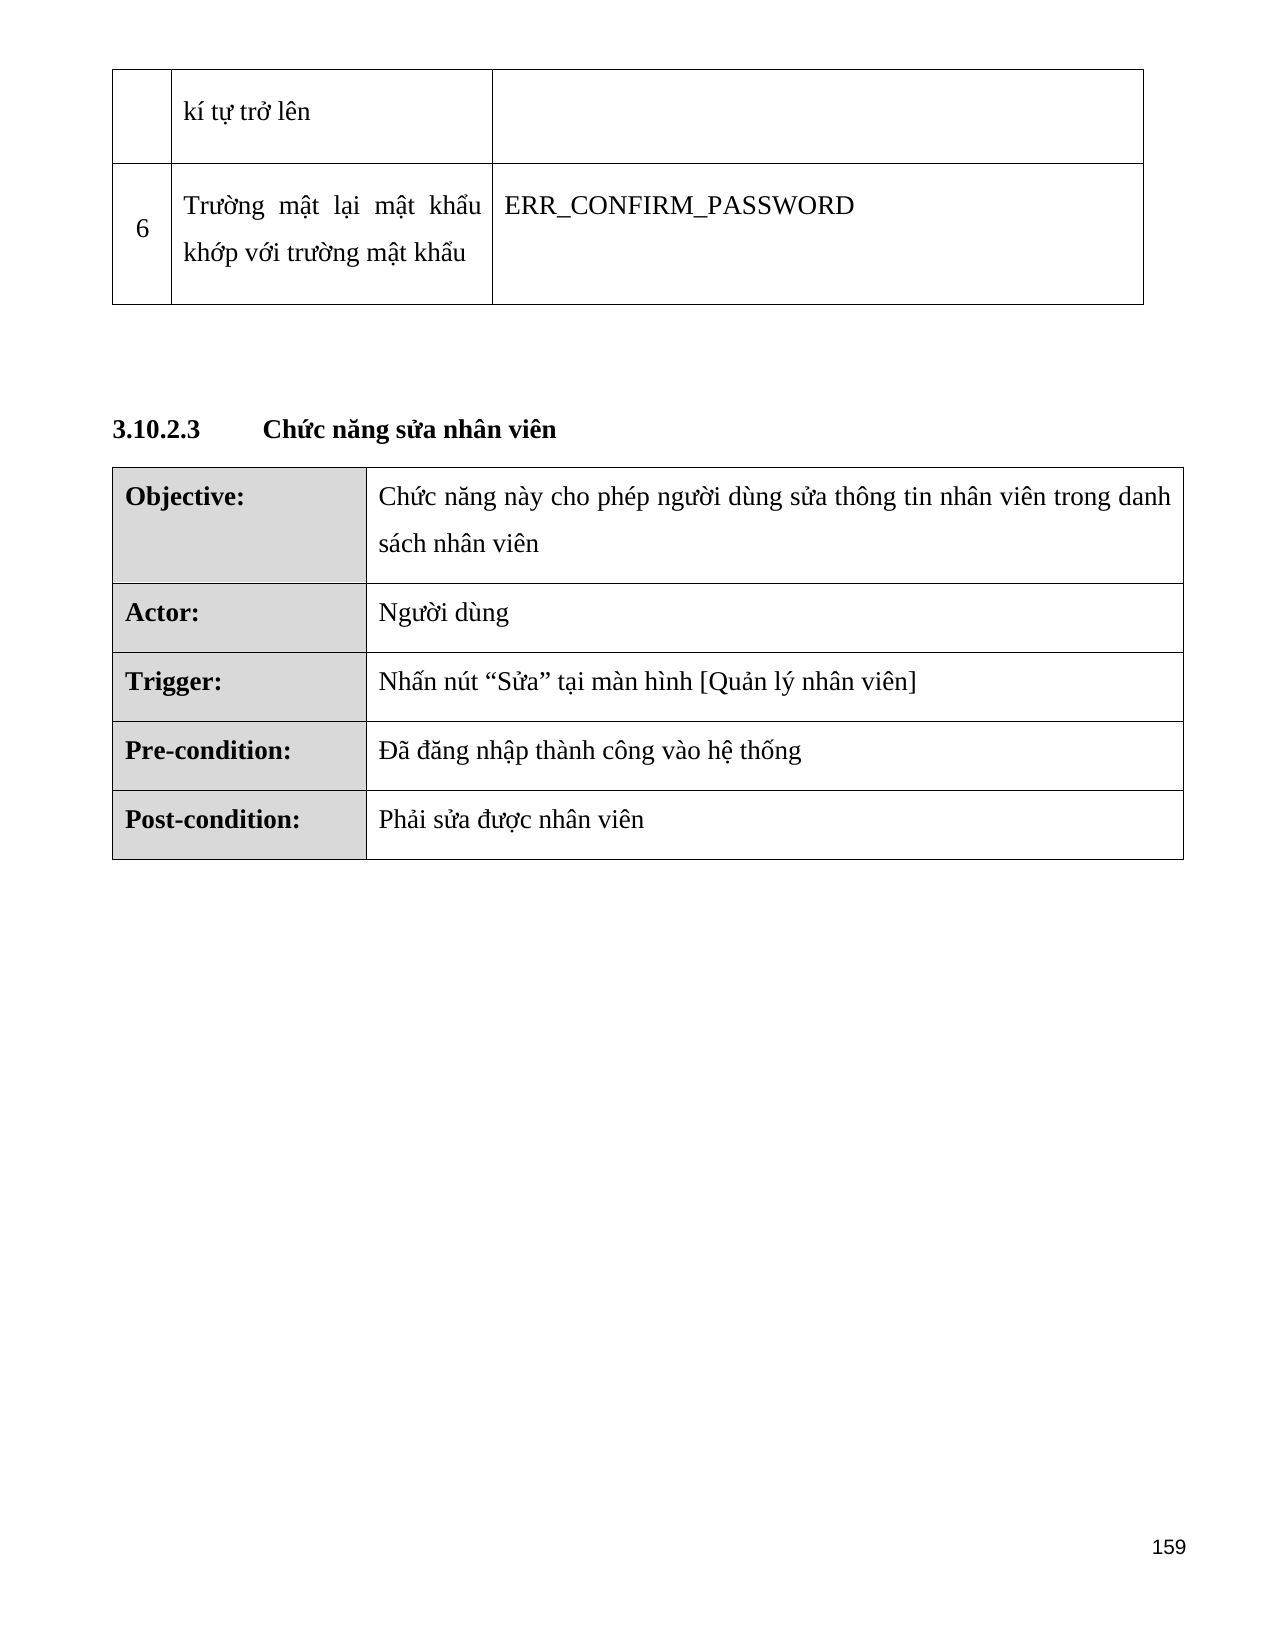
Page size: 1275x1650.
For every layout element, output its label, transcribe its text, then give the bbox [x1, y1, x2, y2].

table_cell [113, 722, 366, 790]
subtitle Chức năng sửa nhân viên [112, 414, 1186, 445]
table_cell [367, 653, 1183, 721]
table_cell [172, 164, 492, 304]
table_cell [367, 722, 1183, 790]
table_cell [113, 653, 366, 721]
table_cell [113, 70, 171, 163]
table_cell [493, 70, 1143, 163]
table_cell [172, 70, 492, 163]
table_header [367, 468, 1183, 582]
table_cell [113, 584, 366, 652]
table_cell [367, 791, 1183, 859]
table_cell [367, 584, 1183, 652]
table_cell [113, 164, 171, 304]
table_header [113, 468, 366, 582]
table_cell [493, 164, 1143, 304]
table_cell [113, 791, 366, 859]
